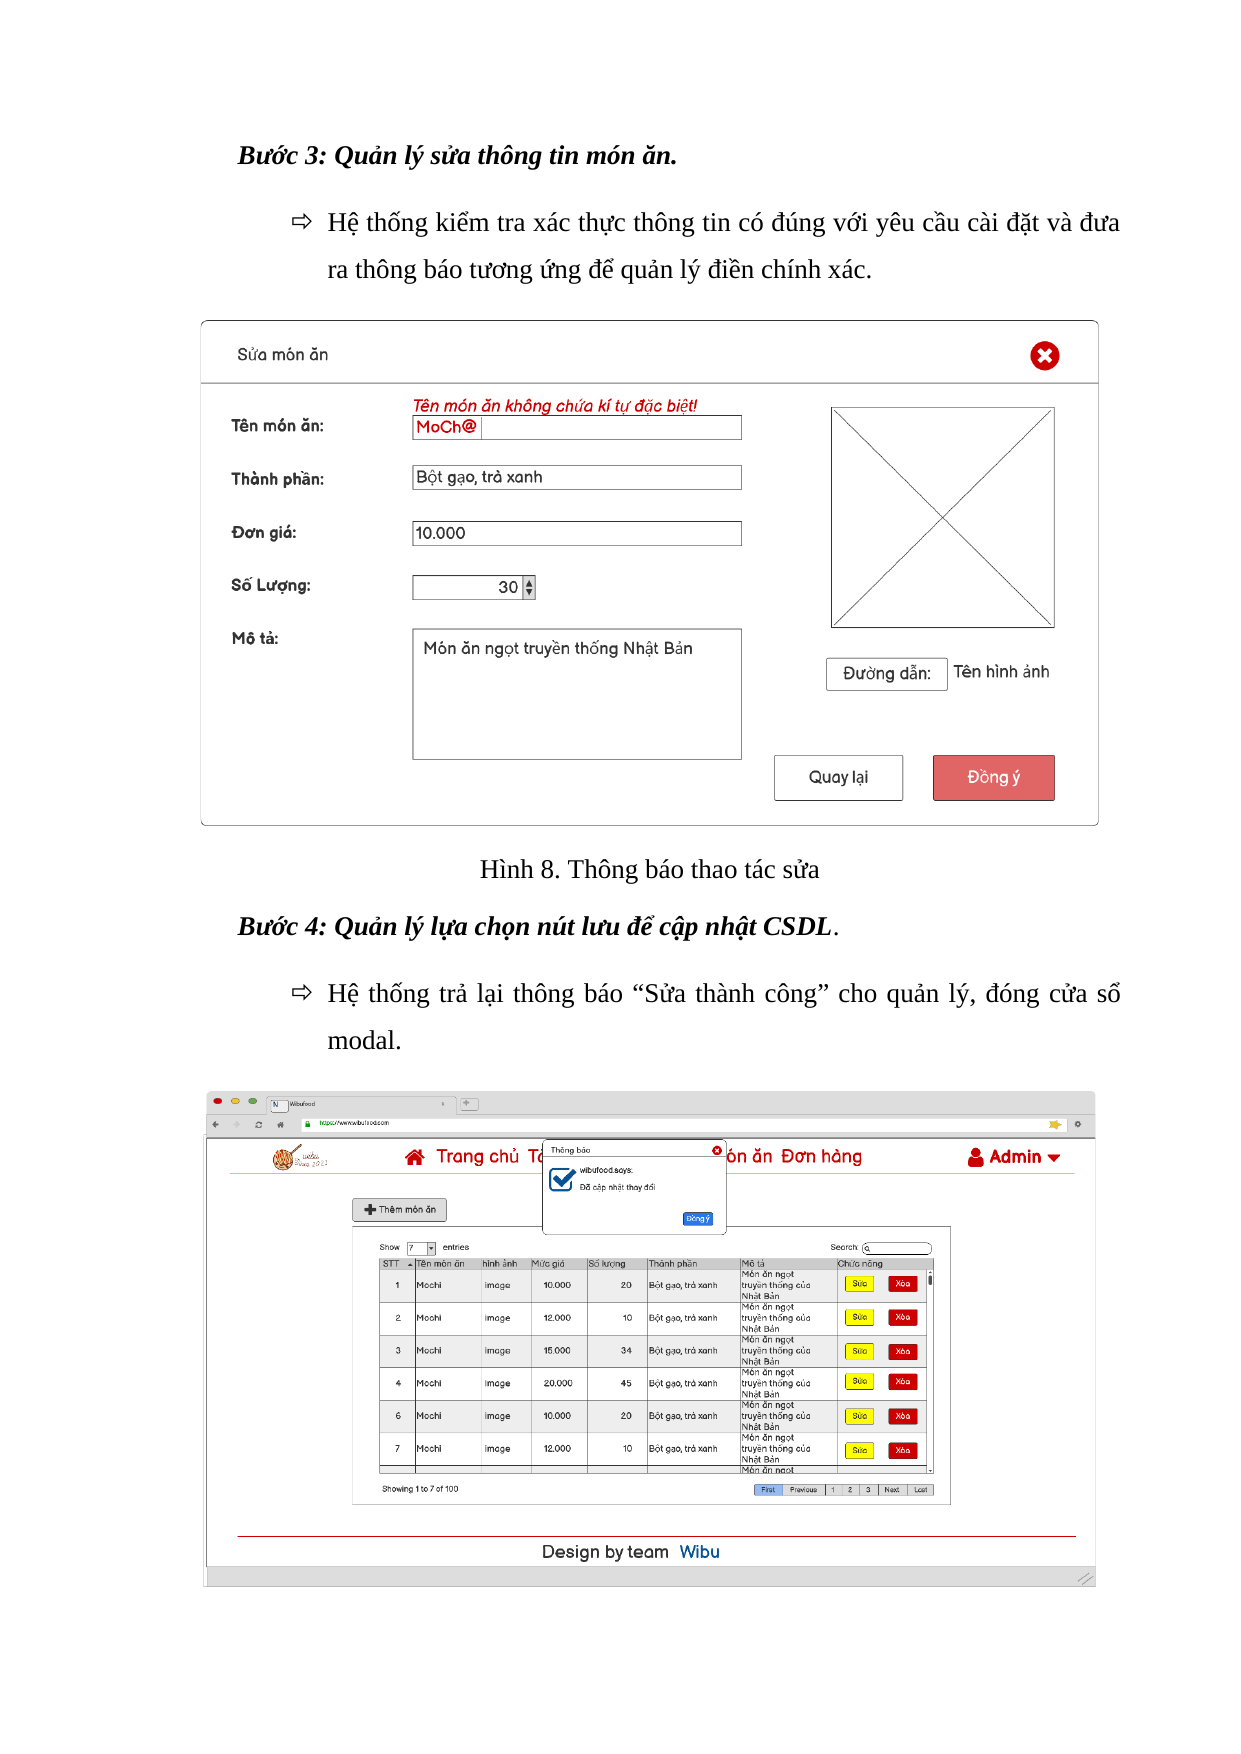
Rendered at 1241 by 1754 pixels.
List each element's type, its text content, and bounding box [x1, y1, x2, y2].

text Hình 8. Thông báo thao tác sửa [177, 853, 1122, 884]
text Bước 4: Quản lý lựa chọn nút lưu để cập nhật CSDL. [207, 909, 1122, 941]
picture [200, 320, 1099, 826]
list Hệ thống trả lại thông báo “Sửa thành công” cho quản lý, đóng cửa sổ modal. [290, 977, 1122, 1055]
text Bước 3: Quản lý sửa thông tin món ăn. [207, 139, 1122, 170]
list Hệ thống kiểm tra xác thực thông tin có đúng với yêu cầu cài đặt và đưa ra thông báo tương ứng để quản lý điền chính xác. [290, 206, 1122, 284]
picture [203, 1091, 1096, 1587]
